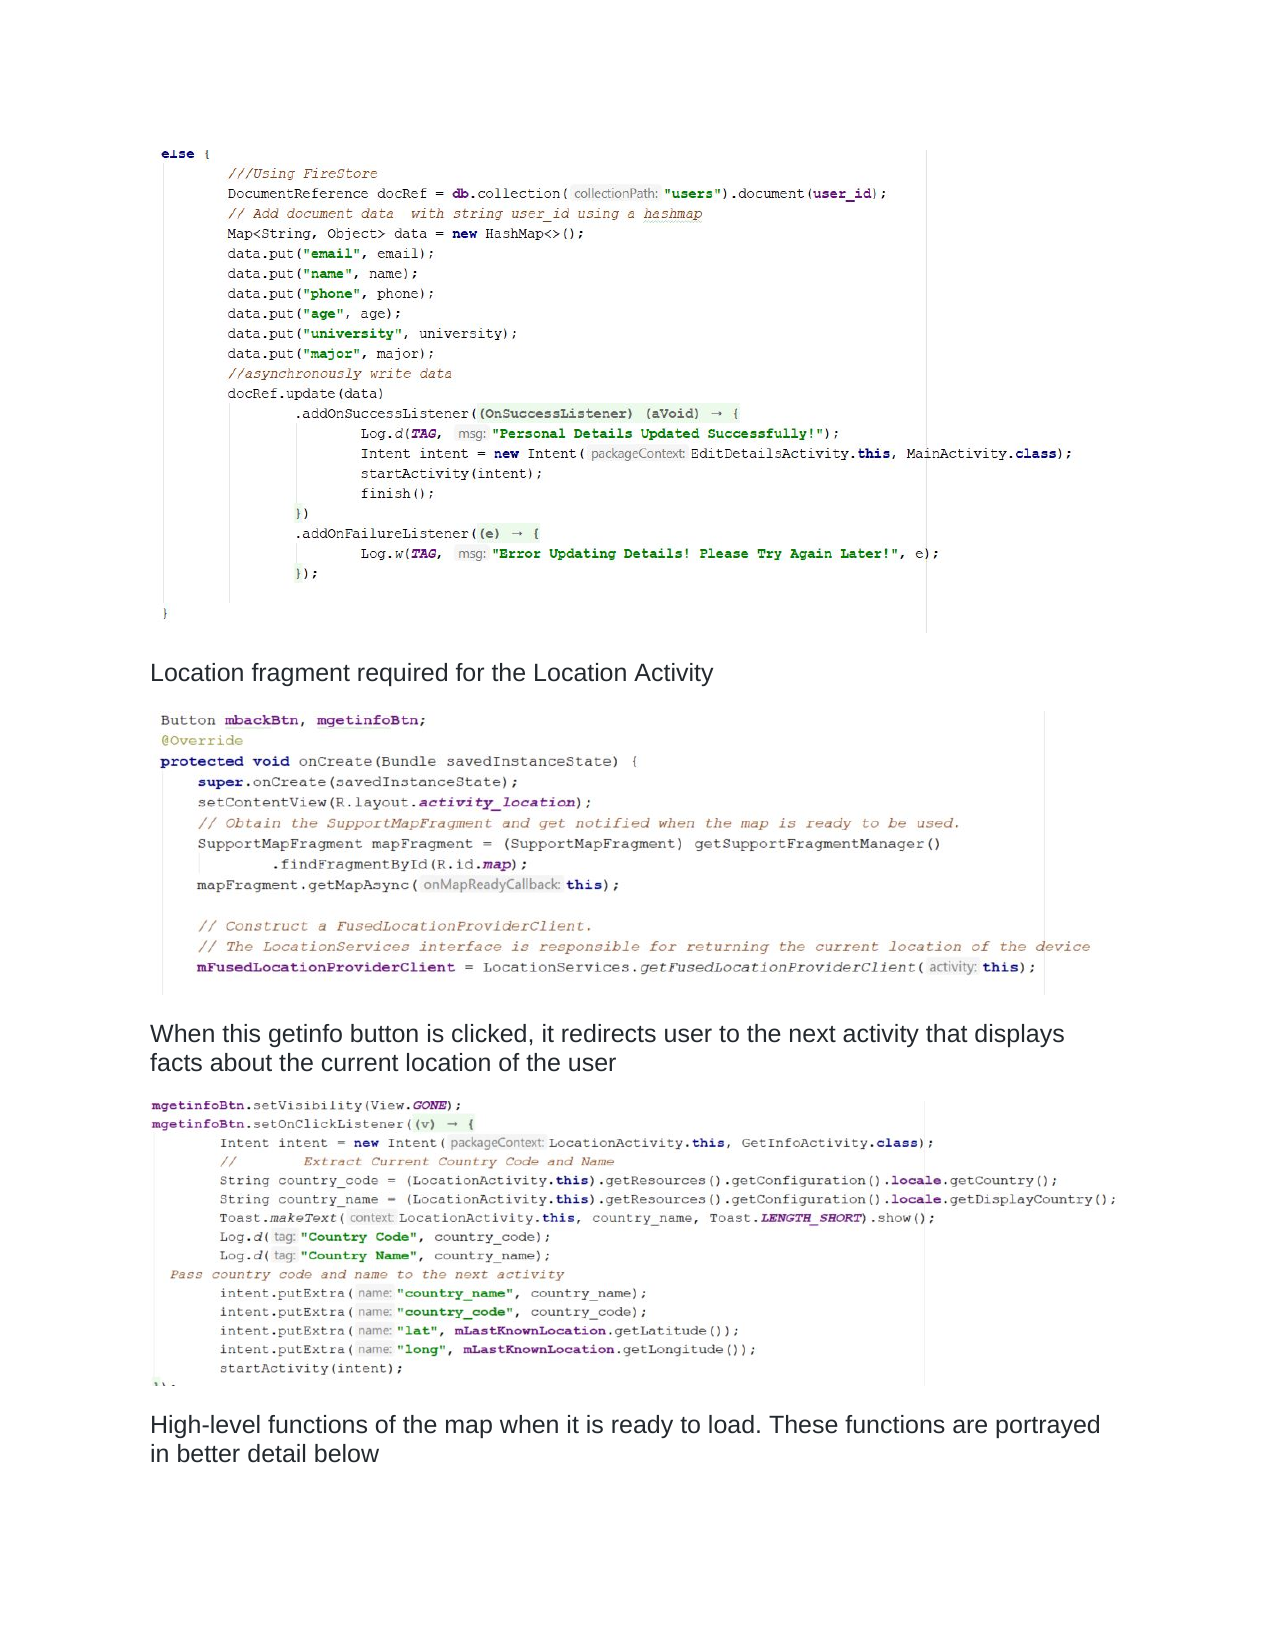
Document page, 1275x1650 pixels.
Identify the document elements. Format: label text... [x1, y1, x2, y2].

text Location fragment required for the Location Activity [150, 657, 1125, 686]
picture [150, 150, 1125, 633]
picture [150, 1101, 1125, 1386]
text When this getinfo button is clicked, it redirects user to the next activity that displays facts about the current location of the user [150, 1019, 1125, 1077]
picture [150, 711, 1125, 995]
text High-level functions of the map when it is ready to load. These functions are portrayed in better detail below [150, 1411, 1125, 1468]
